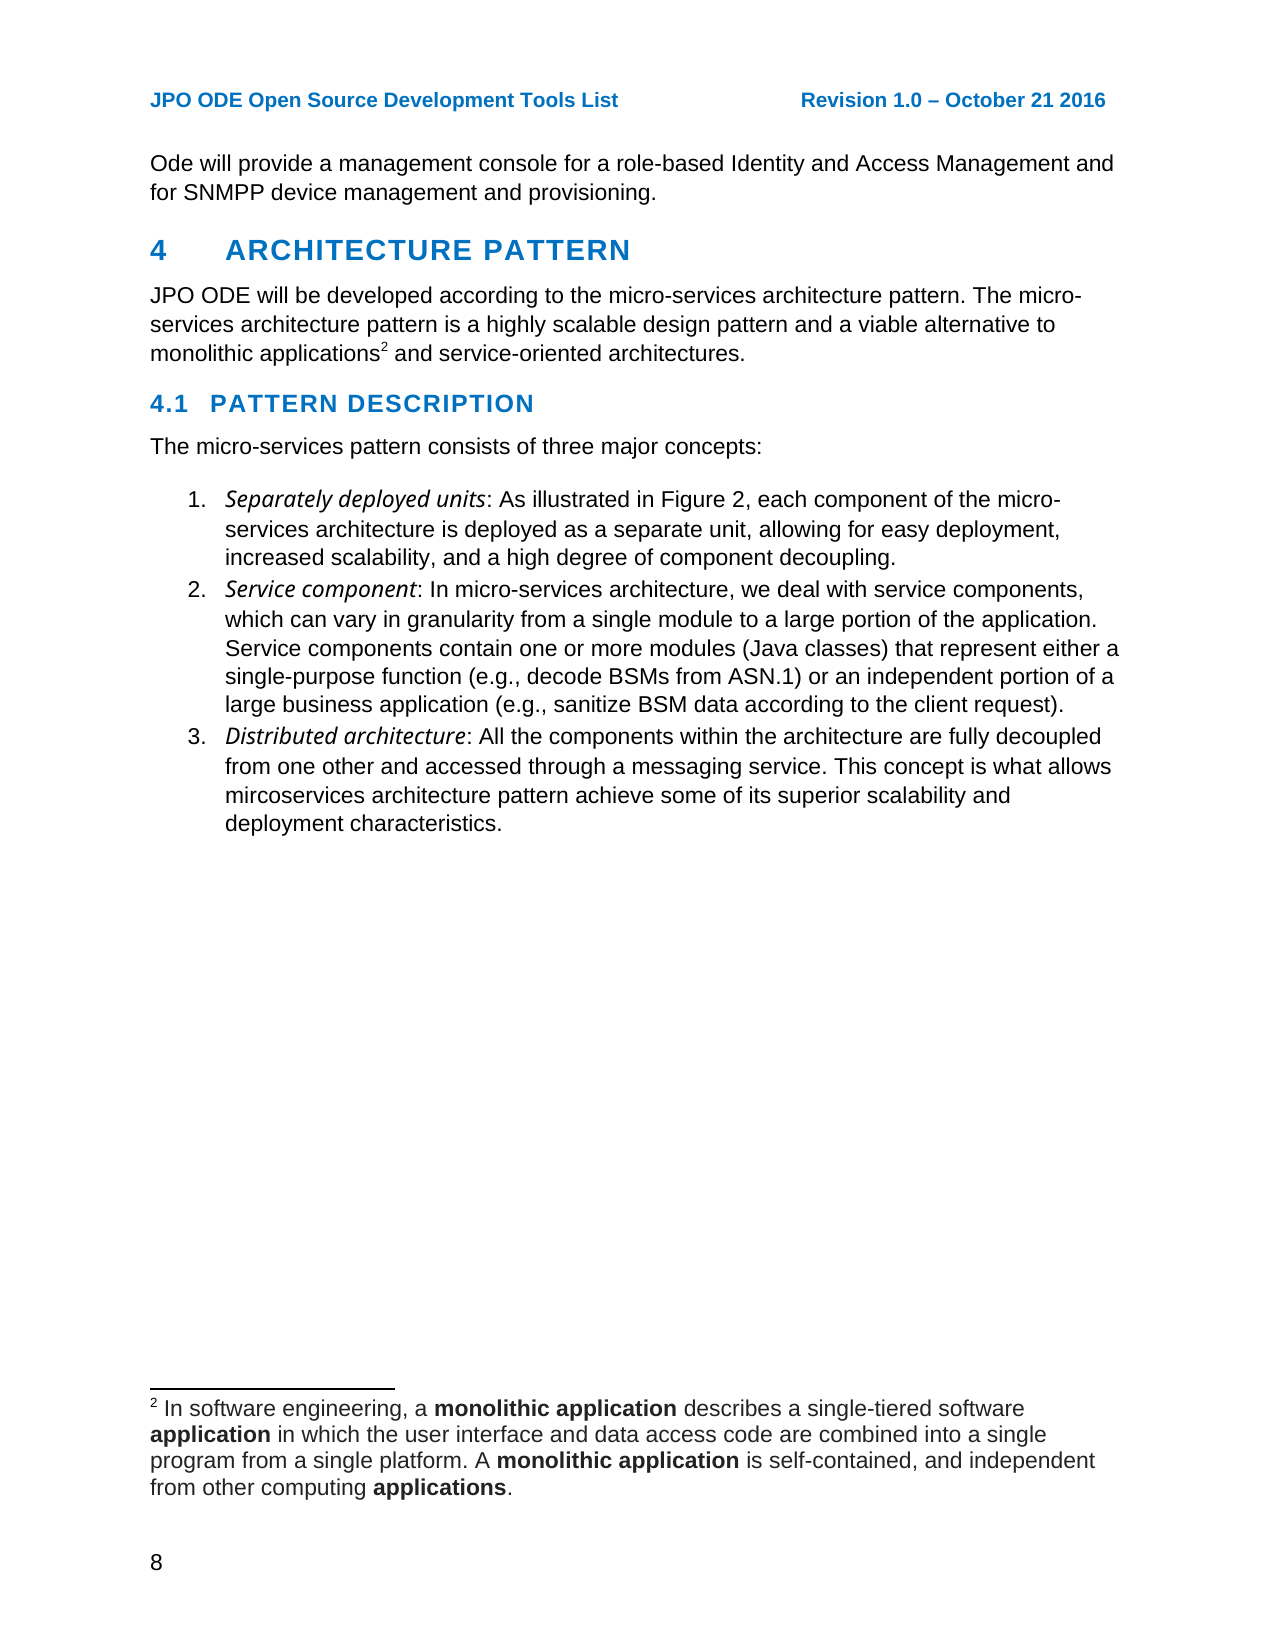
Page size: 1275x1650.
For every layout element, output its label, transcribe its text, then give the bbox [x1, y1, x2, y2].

list Distributed architecture: All the components within the architecture are fully decoupled from one other and accessed through a messaging service. This concept is what allows mircoservices architecture pattern achieve some of its superior scalability and deployment characteristics. [187, 720, 1125, 836]
text JPO ODE will be developed according to the micro-services architecture pattern. The micro-services architecture pattern is a highly scalable design pattern and a viable alternative to monolithic applications and service-oriented architectures. [150, 282, 1125, 366]
list Service component: In micro-services architecture, we deal with service components, which can vary in granularity from a single module to a large portion of the application. Service components contain one or more modules (Java classes) that represent either a single-purpose function (e.g., decode BSMs from ASN.1) or an independent portion of a large business application (e.g., sanitize BSM data according to the client request). [187, 573, 1125, 718]
text The micro-services pattern consists of three major concepts: [150, 433, 1125, 459]
subtitle Pattern Description [150, 389, 1125, 418]
subtitle Architecture Pattern [150, 233, 1125, 266]
list Separately deployed units: As illustrated in Figure 2, each component of the micro-services architecture is deployed as a separate unit, allowing for easy deployment, increased scalability, and a high degree of component decoupling. [187, 483, 1125, 571]
text Ode will provide a management console for a role-based Identity and Access Management and for SNMPP device management and provisioning. [150, 150, 1125, 205]
